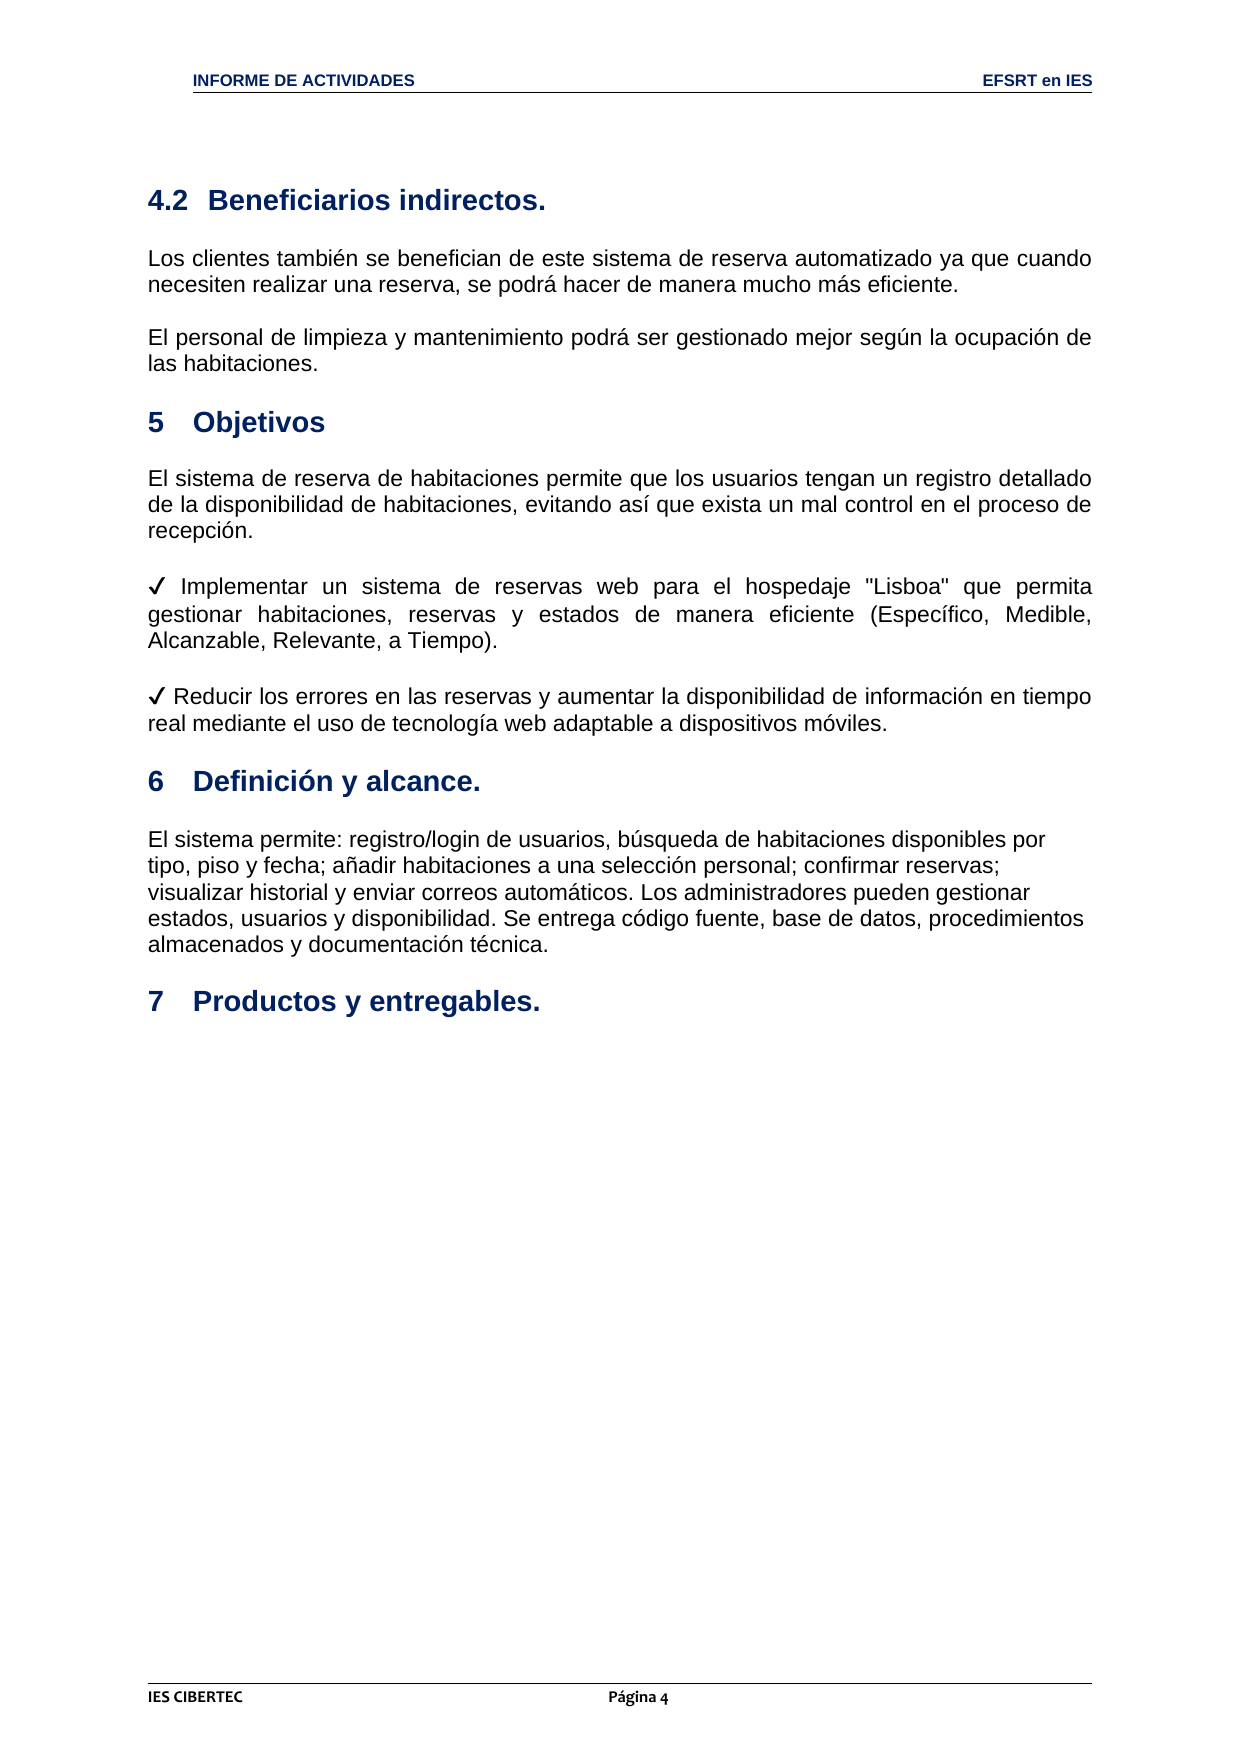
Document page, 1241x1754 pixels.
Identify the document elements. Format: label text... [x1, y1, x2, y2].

text ✔ Implementar un sistema de reservas web para el hospedaje "Lisboa" que permita gestionar habitaciones, reservas y estados de manera eficiente (Específico, Medible, Alcanzable, Relevante, a Tiempo). [148, 570, 1092, 653]
text El personal de limpieza y mantenimiento podrá ser gestionado mejor según la ocupación de las habitaciones. [148, 324, 1092, 377]
text El sistema de reserva de habitaciones permite que los usuarios tengan un registro detallado de la disponibilidad de habitaciones, evitando así que exista un mal control en el proceso de recepción. [148, 464, 1092, 544]
subtitle Objetivos [148, 405, 1092, 438]
text El sistema permite: registro/login de usuarios, búsqueda de habitaciones disponibles por tipo, piso y fecha; añadir habitaciones a una selección personal; confirmar reservas; visualizar historial y enviar correos automáticos. Los administradores pueden gestionar estados, usuarios y disponibilidad. Se entrega código fuente, base de datos, procedimientos almacenados y documentación técnica. [148, 826, 1092, 958]
subtitle Definición y alcance. [148, 764, 1092, 798]
text Los clientes también se benefician de este sistema de reserva automatizado ya que cuando necesiten realizar una reserva, se podrá hacer de manera mucho más eficiente. [148, 245, 1092, 298]
subtitle Beneficiarios indirectos. [148, 183, 1092, 217]
text ✔ Reducir los errores en las reservas y aumentar la disponibilidad de información en tiempo real mediante el uso de tecnología web adaptable a dispositivos móviles. [148, 679, 1092, 736]
subtitle Productos y entregables. [148, 984, 1092, 1018]
